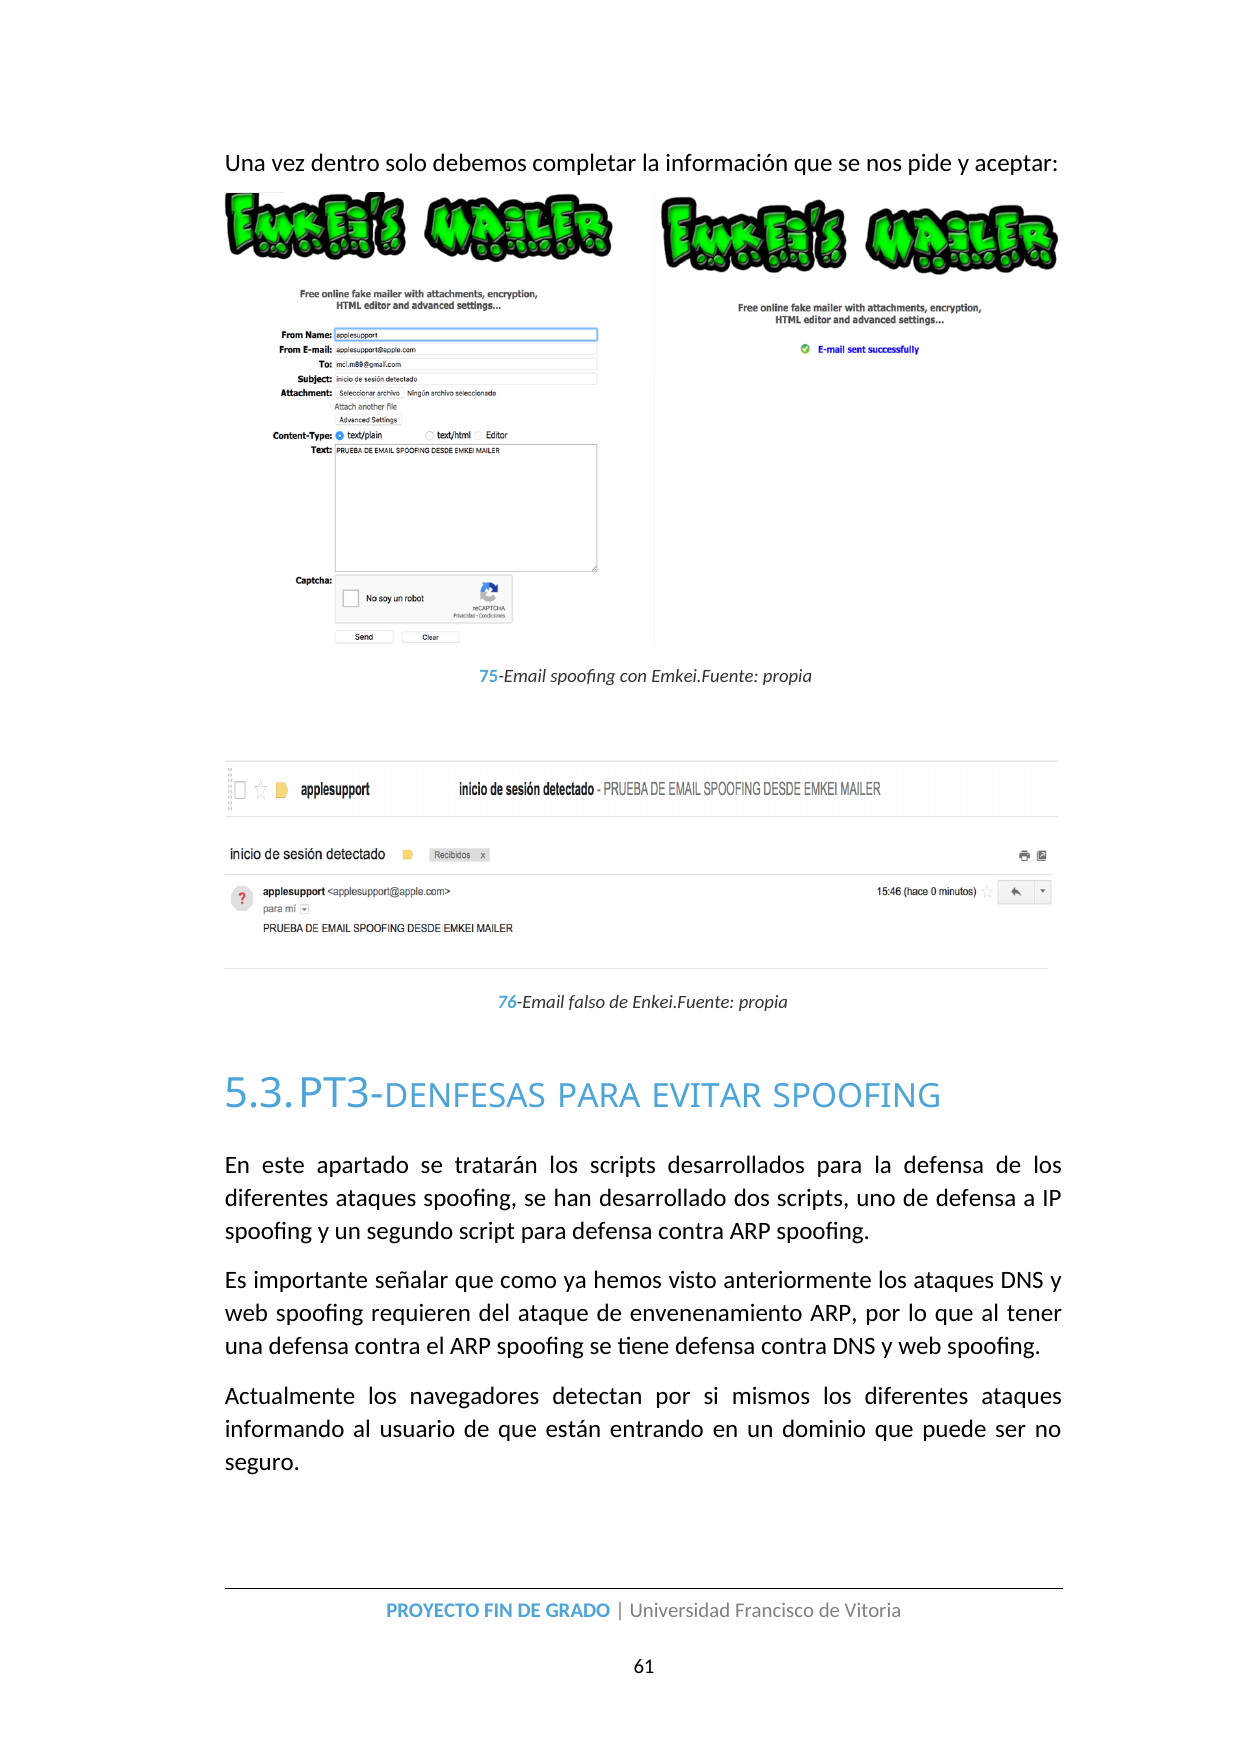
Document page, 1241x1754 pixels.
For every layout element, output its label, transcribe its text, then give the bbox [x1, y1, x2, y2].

text 76-Email falso de Enkei.Fuente: propia [224, 990, 1063, 1013]
text Es importante señalar que como ya hemos visto anteriormente los ataques DNS y web spoofing requieren del ataque de envenenamiento ARP, por lo que al tener una defensa contra el ARP spoofing se tiene defensa contra DNS y web spoofing. [224, 1264, 1063, 1361]
picture [224, 835, 1058, 971]
picture [223, 191, 1075, 645]
text Una vez dentro solo debemos completar la información que se nos pide y aceptar: [224, 148, 1063, 178]
picture [224, 758, 1058, 817]
subtitle PT3-denfesas para evitar spoofing [224, 1063, 1063, 1119]
text Actualmente los navegadores detectan por si mismos los diferentes ataques informando al usuario de que están entrando en un dominio que puede ser no seguro. [224, 1380, 1063, 1476]
text En este apartado se tratarán los scripts desarrollados para la defensa de los diferentes ataques spoofing, se han desarrollado dos scripts, uno de defensa a IP spoofing y un segundo script para defensa contra ARP spoofing. [224, 1149, 1063, 1245]
